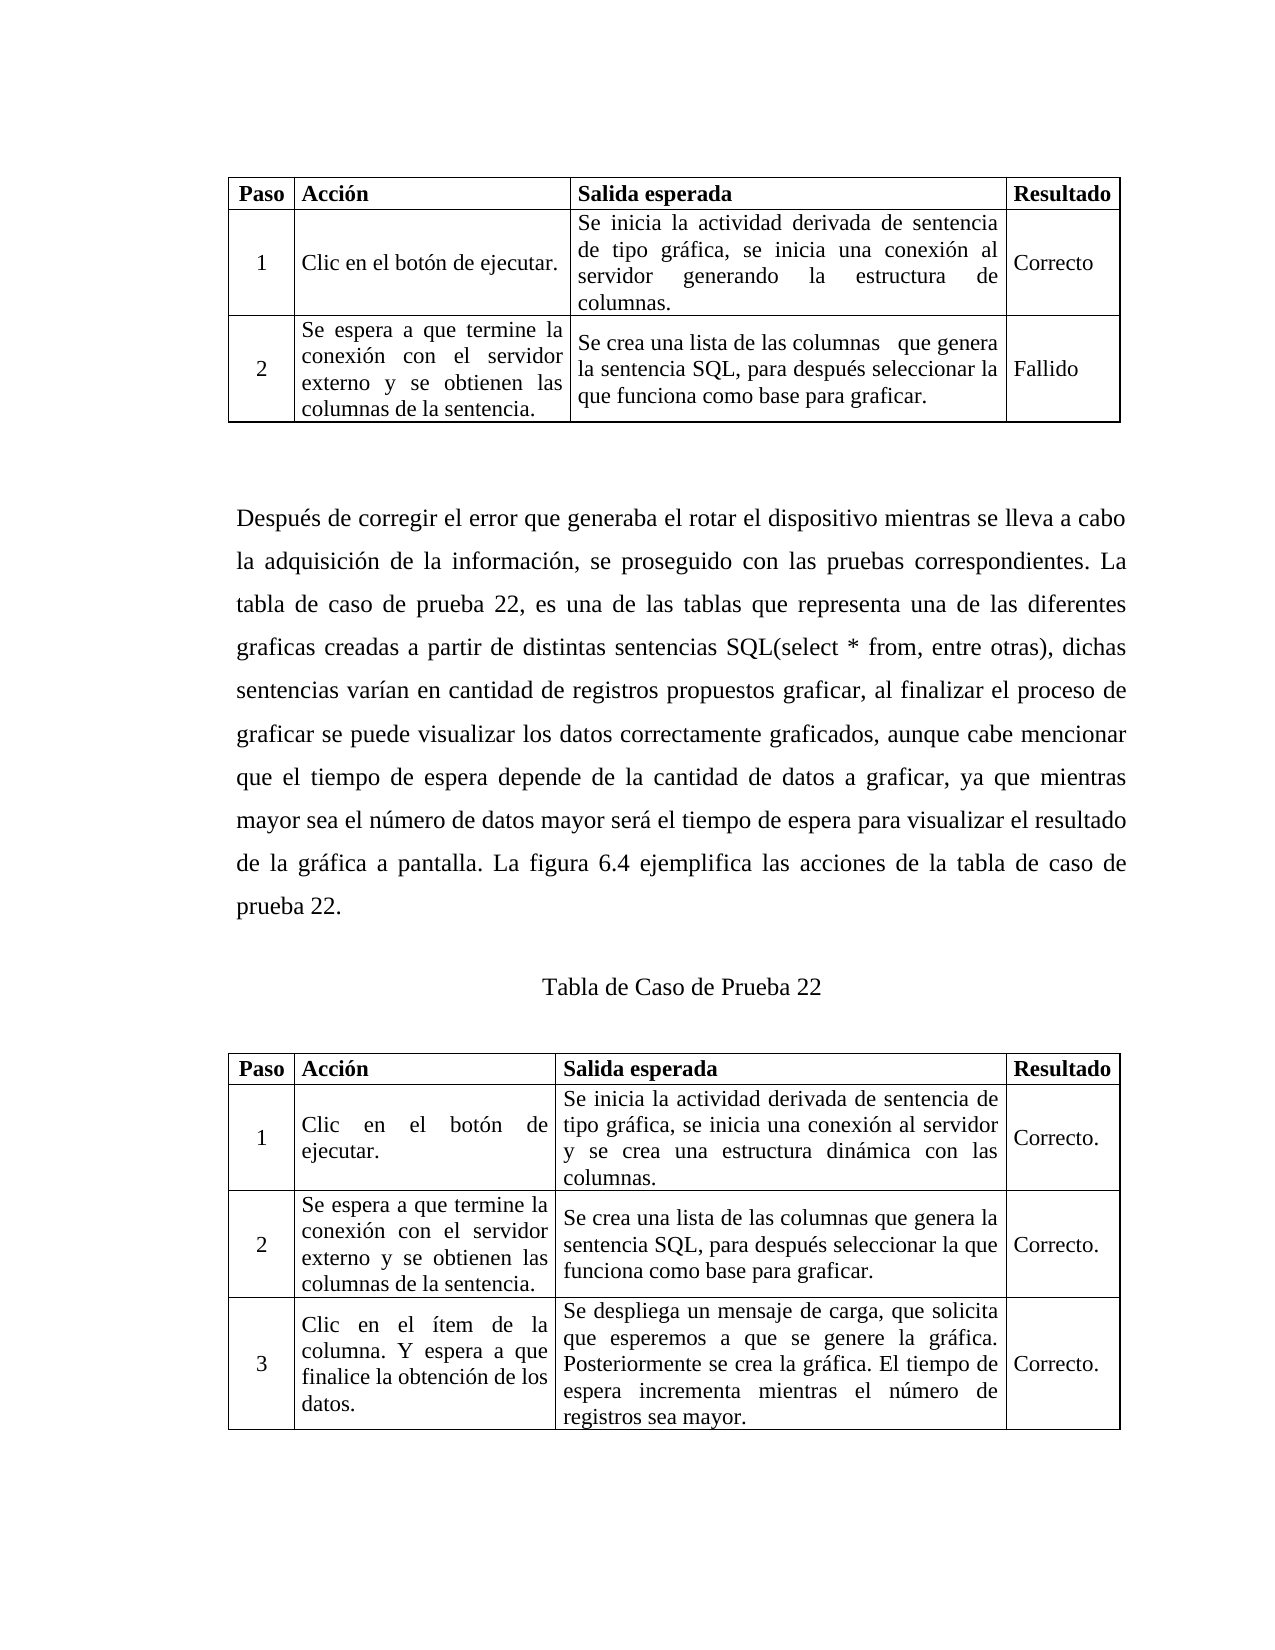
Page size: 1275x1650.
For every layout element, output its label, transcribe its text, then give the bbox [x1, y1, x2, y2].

table_cell Correcto. [1007, 1085, 1119, 1190]
table_header Paso [229, 178, 294, 208]
table_cell Correcto [1007, 210, 1119, 315]
table_cell Correcto. [1007, 1191, 1119, 1297]
table_cell Clic en el botón de ejecutar. [295, 1085, 555, 1190]
table_cell Clic en el botón de ejecutar. [295, 210, 570, 315]
table_header Salida esperada [571, 178, 1006, 208]
table_cell 3 [229, 1298, 294, 1429]
table_cell 1 [229, 1085, 294, 1190]
table_cell Fallido [1007, 316, 1119, 421]
table_header Acción [295, 178, 570, 208]
table_cell Correcto. [1007, 1298, 1119, 1429]
table_header Acción [295, 1054, 555, 1084]
table_cell Se espera a que termine la conexión con el servidor externo y se obtienen las columnas de la sentencia. [295, 316, 570, 421]
table_cell Se despliega un mensaje de carga, que solicita que esperemos a que se genere la gráfica. Posteriormente se crea la gráfica. El tiempo de espera incrementa mientras el número de registros sea mayor. [556, 1298, 1006, 1429]
table_header Resultado [1007, 1054, 1119, 1084]
table_cell Se espera a que termine la conexión con el servidor externo y se obtienen las columnas de la sentencia. [295, 1191, 555, 1297]
table_cell Se inicia la actividad derivada de sentencia de tipo gráfica, se inicia una conexión al servidor generando la estructura de columnas. [571, 210, 1006, 315]
table_header Resultado [1007, 178, 1119, 208]
table_cell 2 [229, 1191, 294, 1297]
table_header Salida esperada [556, 1054, 1006, 1084]
table_cell Se crea una lista de las columnas que genera la sentencia SQL, para después seleccionar la que funciona como base para graficar. [556, 1191, 1006, 1297]
table_cell Se crea una lista de las columnas que genera la sentencia SQL, para después seleccionar la que funciona como base para graficar. [571, 316, 1006, 421]
text Después de corregir el error que generaba el rotar el dispositivo mientras se lleva a cabo la adquisición de la información, se proseguido con las pruebas correspondientes. La tabla de caso de prueba 22, es una de las tablas que representa una de las diferentes graficas creadas a partir de distintas sentencias SQL(select * from, entre otras), dichas sentencias varían en cantidad de registros propuestos graficar, al finalizar el proceso de graficar se puede visualizar los datos correctamente graficados, aunque cabe mencionar que el tiempo de espera depende de la cantidad de datos a graficar, ya que mientras mayor sea el número de datos mayor será el tiempo de espera para visualizar el resultado de la gráfica a pantalla. La figura 6.4 ejemplifica las acciones de la tabla de caso de prueba 22. [236, 503, 1127, 920]
table_cell Clic en el ítem de la columna. Y espera a que finalice la obtención de los datos. [295, 1298, 555, 1429]
table_header Paso [229, 1054, 294, 1084]
table_cell Se inicia la actividad derivada de sentencia de tipo gráfica, se inicia una conexión al servidor y se crea una estructura dinámica con las columnas. [556, 1085, 1006, 1190]
table_cell 1 [229, 210, 294, 315]
table_cell 2 [229, 316, 294, 421]
